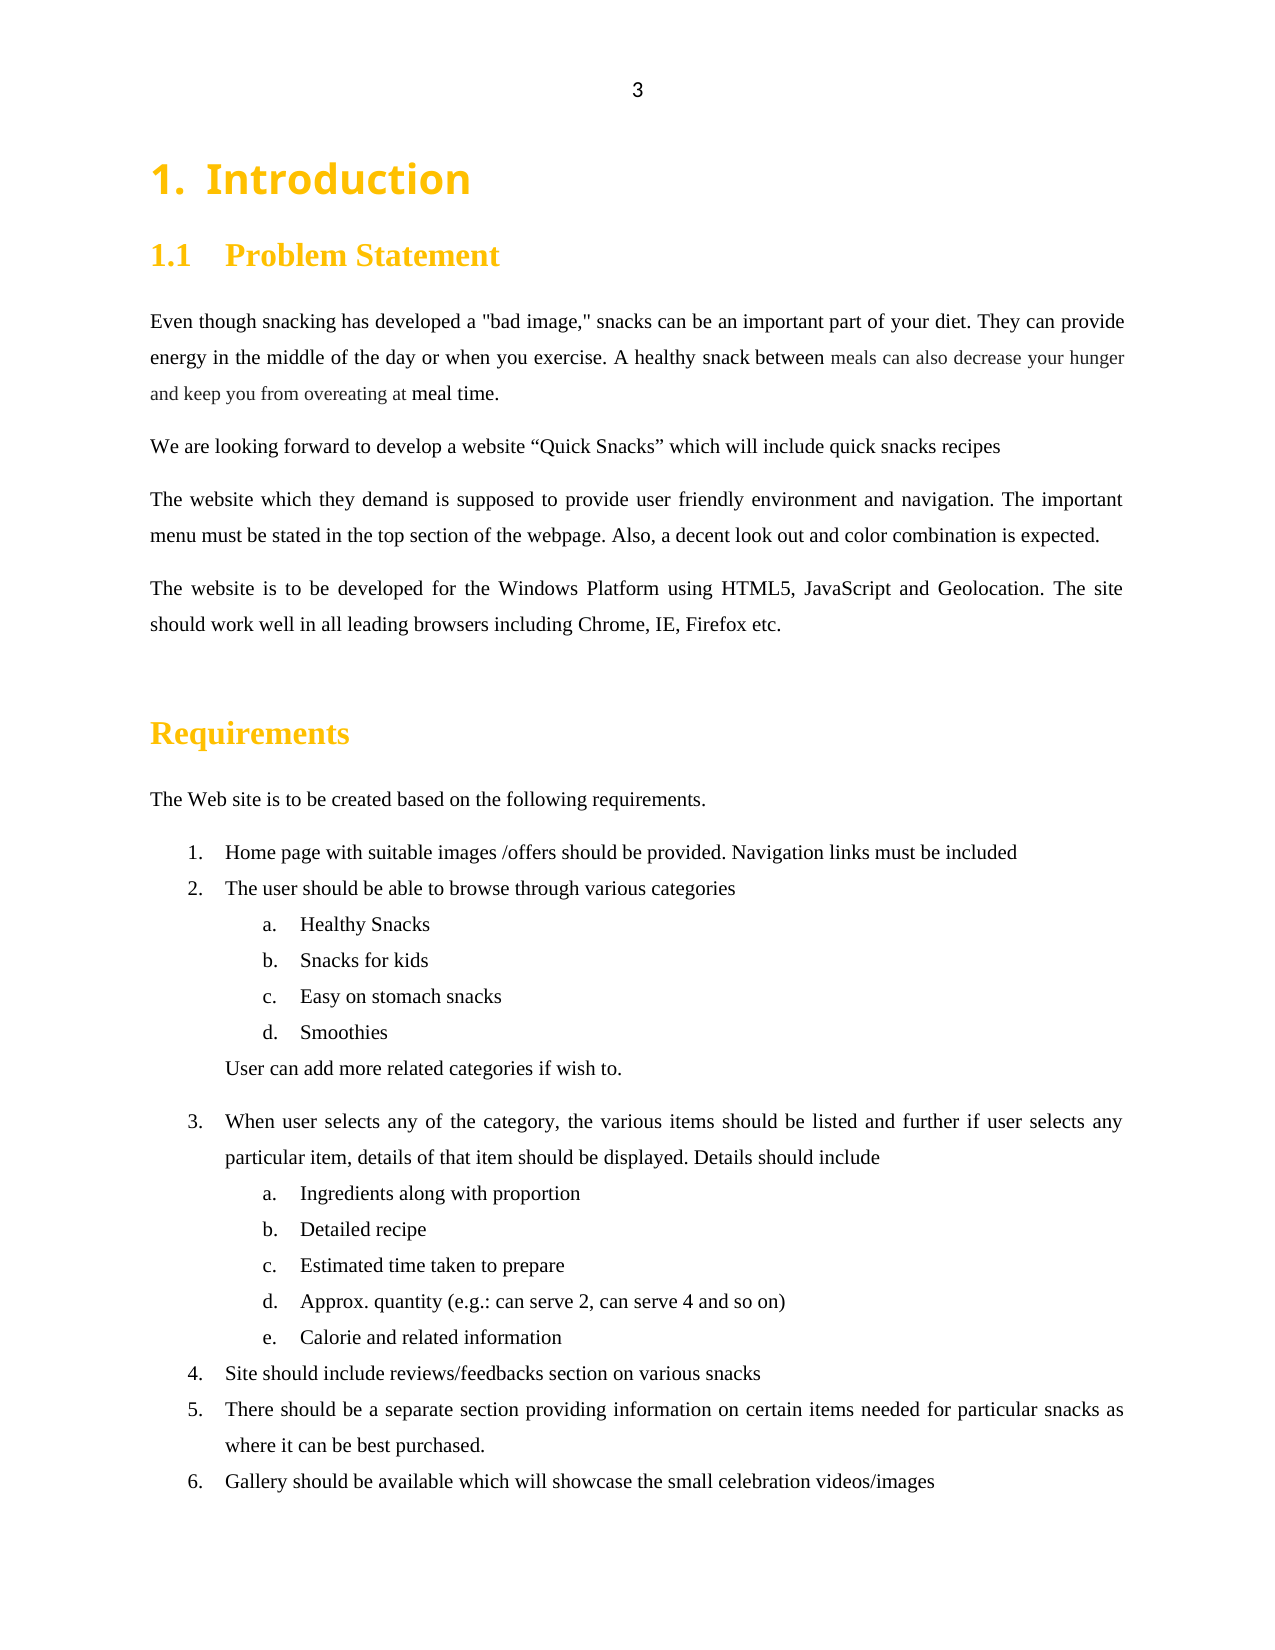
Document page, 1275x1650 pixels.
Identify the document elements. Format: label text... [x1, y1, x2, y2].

list Approx. quantity (e.g.: can serve 2, can serve 4 and so on) [262, 1289, 1125, 1313]
list Healthy Snacks [262, 912, 1125, 936]
list Detailed recipe [262, 1217, 1125, 1241]
list The user should be able to browse through various categories [187, 876, 1125, 900]
list When user selects any of the category, the various items should be listed and further if user selects any particular item, details of that item should be displayed. Details should include [187, 1109, 1125, 1169]
list Smoothies [262, 1020, 1125, 1044]
list There should be a separate section providing information on certain items needed for particular snacks as where it can be best purchased. [187, 1397, 1125, 1457]
list Ingredients along with proportion [262, 1181, 1125, 1205]
list Calorie and related information [262, 1325, 1125, 1349]
list Introduction [150, 150, 1125, 207]
list Site should include reviews/feedbacks section on various snacks [187, 1361, 1125, 1385]
list Easy on stomach snacks [262, 984, 1125, 1008]
list Gallery should be available which will showcase the small celebration videos/images [187, 1469, 1125, 1493]
list Home page with suitable images /offers should be provided. Navigation links must be included [187, 840, 1125, 864]
text Requirements [150, 713, 1125, 751]
text The website is to be developed for the Windows Platform using HTML5, JavaScript and Geolocation. The site should work well in all leading browsers including Chrome, IE, Firefox etc. [150, 576, 1125, 636]
list Problem Statement [150, 235, 1125, 273]
list Snacks for kids [262, 948, 1125, 972]
text The website which they demand is supposed to provide user friendly environment and navigation. The important menu must be stated in the top section of the webpage. Also, a decent look out and color combination is expected. [150, 487, 1125, 547]
list Estimated time taken to prepare [262, 1253, 1125, 1277]
text User can add more related categories if wish to. [225, 1056, 1125, 1080]
text Even though snacking has developed a "bad image," snacks can be an important part of your diet. They can provide energy in the middle of the day or when you exercise. A healthy snack between meals can also decrease your hunger and keep you from overeating at meal time. [150, 309, 1125, 405]
text The Web site is to be created based on the following requirements. [150, 787, 1125, 811]
text We are looking forward to develop a website “Quick Snacks” which will include quick snacks recipes [150, 434, 1125, 458]
